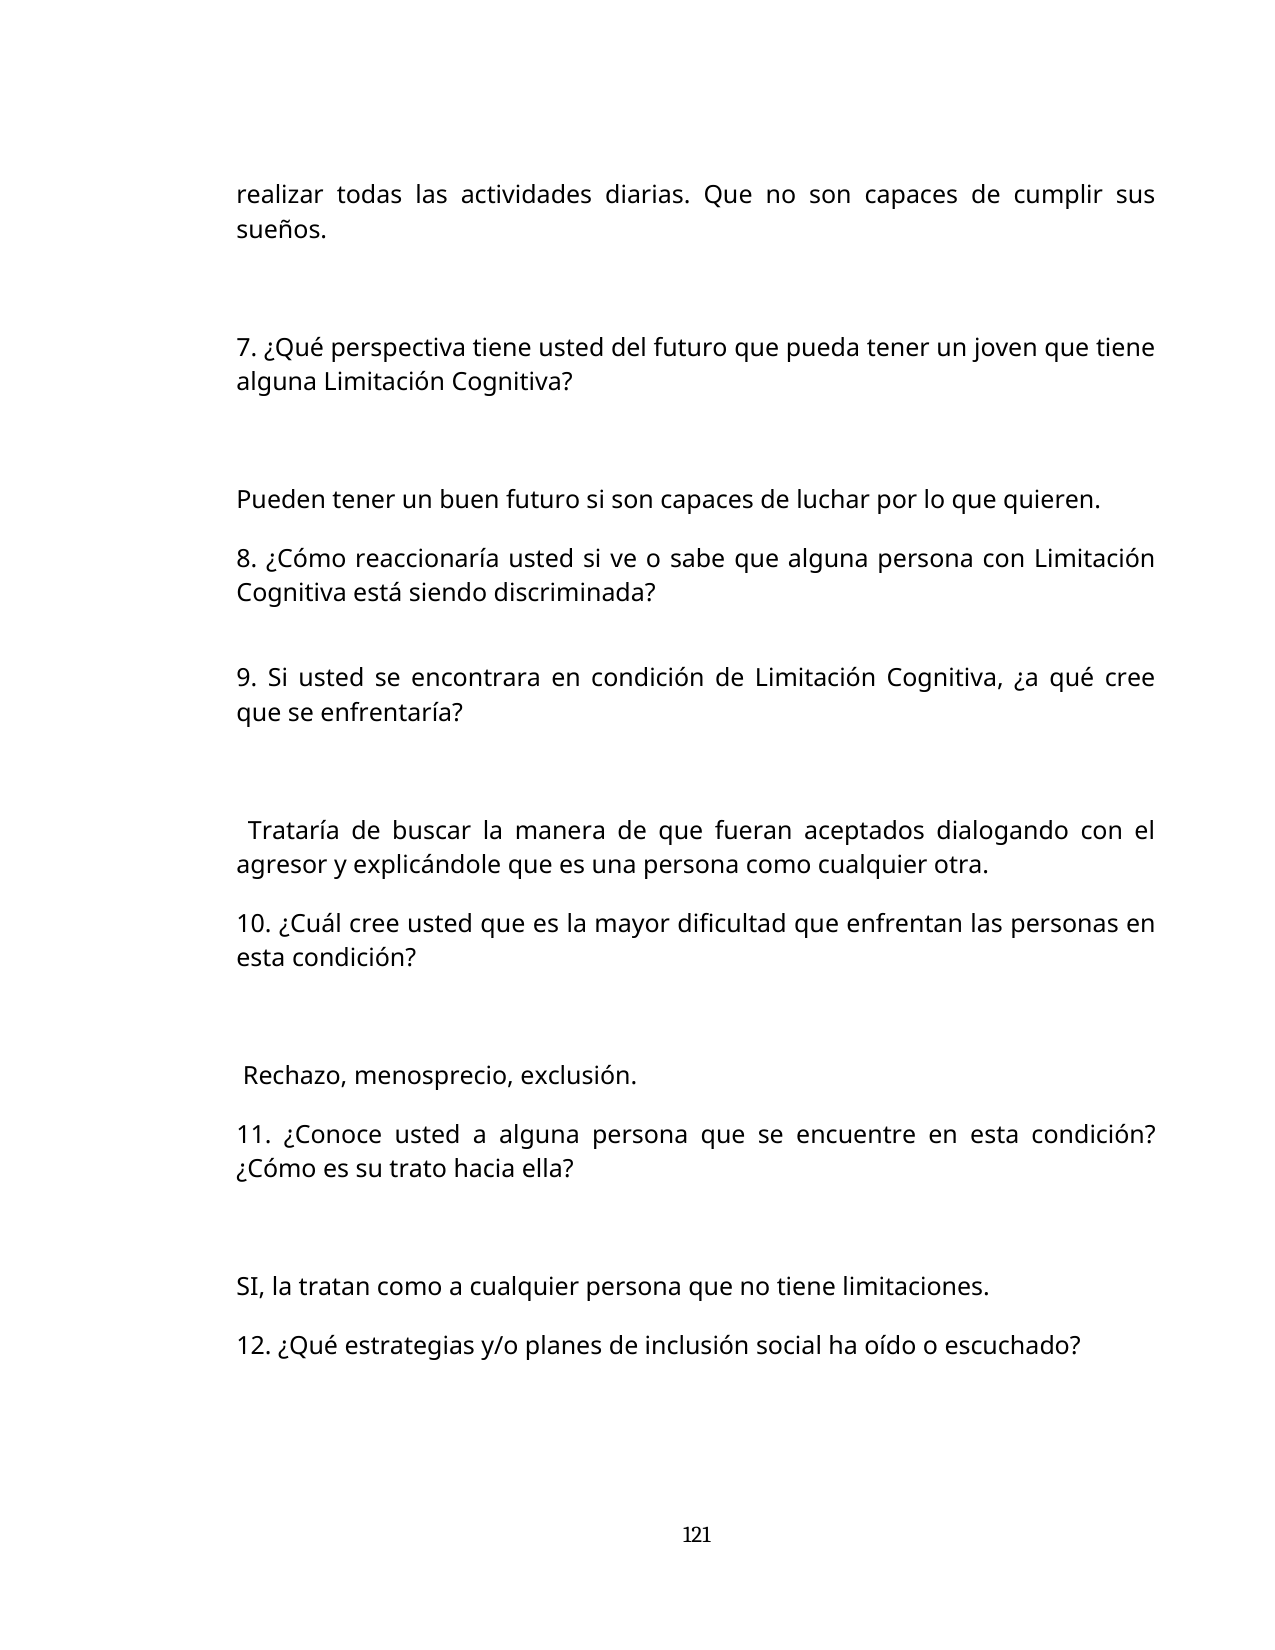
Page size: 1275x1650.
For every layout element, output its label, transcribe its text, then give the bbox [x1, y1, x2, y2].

text 12. ¿Qué estrategias y/o planes de inclusión social ha oído o escuchado? [236, 1328, 1157, 1362]
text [236, 177, 1157, 245]
text SI, la tratan como a cualquier persona que no tiene limitaciones. [236, 1269, 1157, 1303]
text 10. ¿Cuál cree usted que es la mayor dificultad que enfrentan las personas en esta condición? [236, 905, 1157, 973]
text 9. Si usted se encontrara en condición de Limitación Cognitiva, ¿a qué cree que se enfrentaría? [236, 660, 1157, 728]
text Trataría de buscar la manera de que fueran aceptados dialogando con el agresor y explicándole que es una persona como cualquier otra. [236, 812, 1157, 880]
text 7. ¿Qué perspectiva tiene usted del futuro que pueda tener un joven que tiene alguna Limitación Cognitiva? [236, 329, 1157, 397]
text 11. ¿Conoce usted a alguna persona que se encuentre en esta condición? ¿Cómo es su trato hacia ella? [236, 1117, 1157, 1185]
text 8. ¿Cómo reaccionaría usted si ve o sabe que alguna persona con Limitación Cognitiva está siendo discriminada? [236, 541, 1157, 609]
text Pueden tener un buen futuro si son capaces de luchar por lo que quieren. [236, 482, 1157, 516]
text Rechazo, menosprecio, exclusión. [236, 1058, 1157, 1092]
